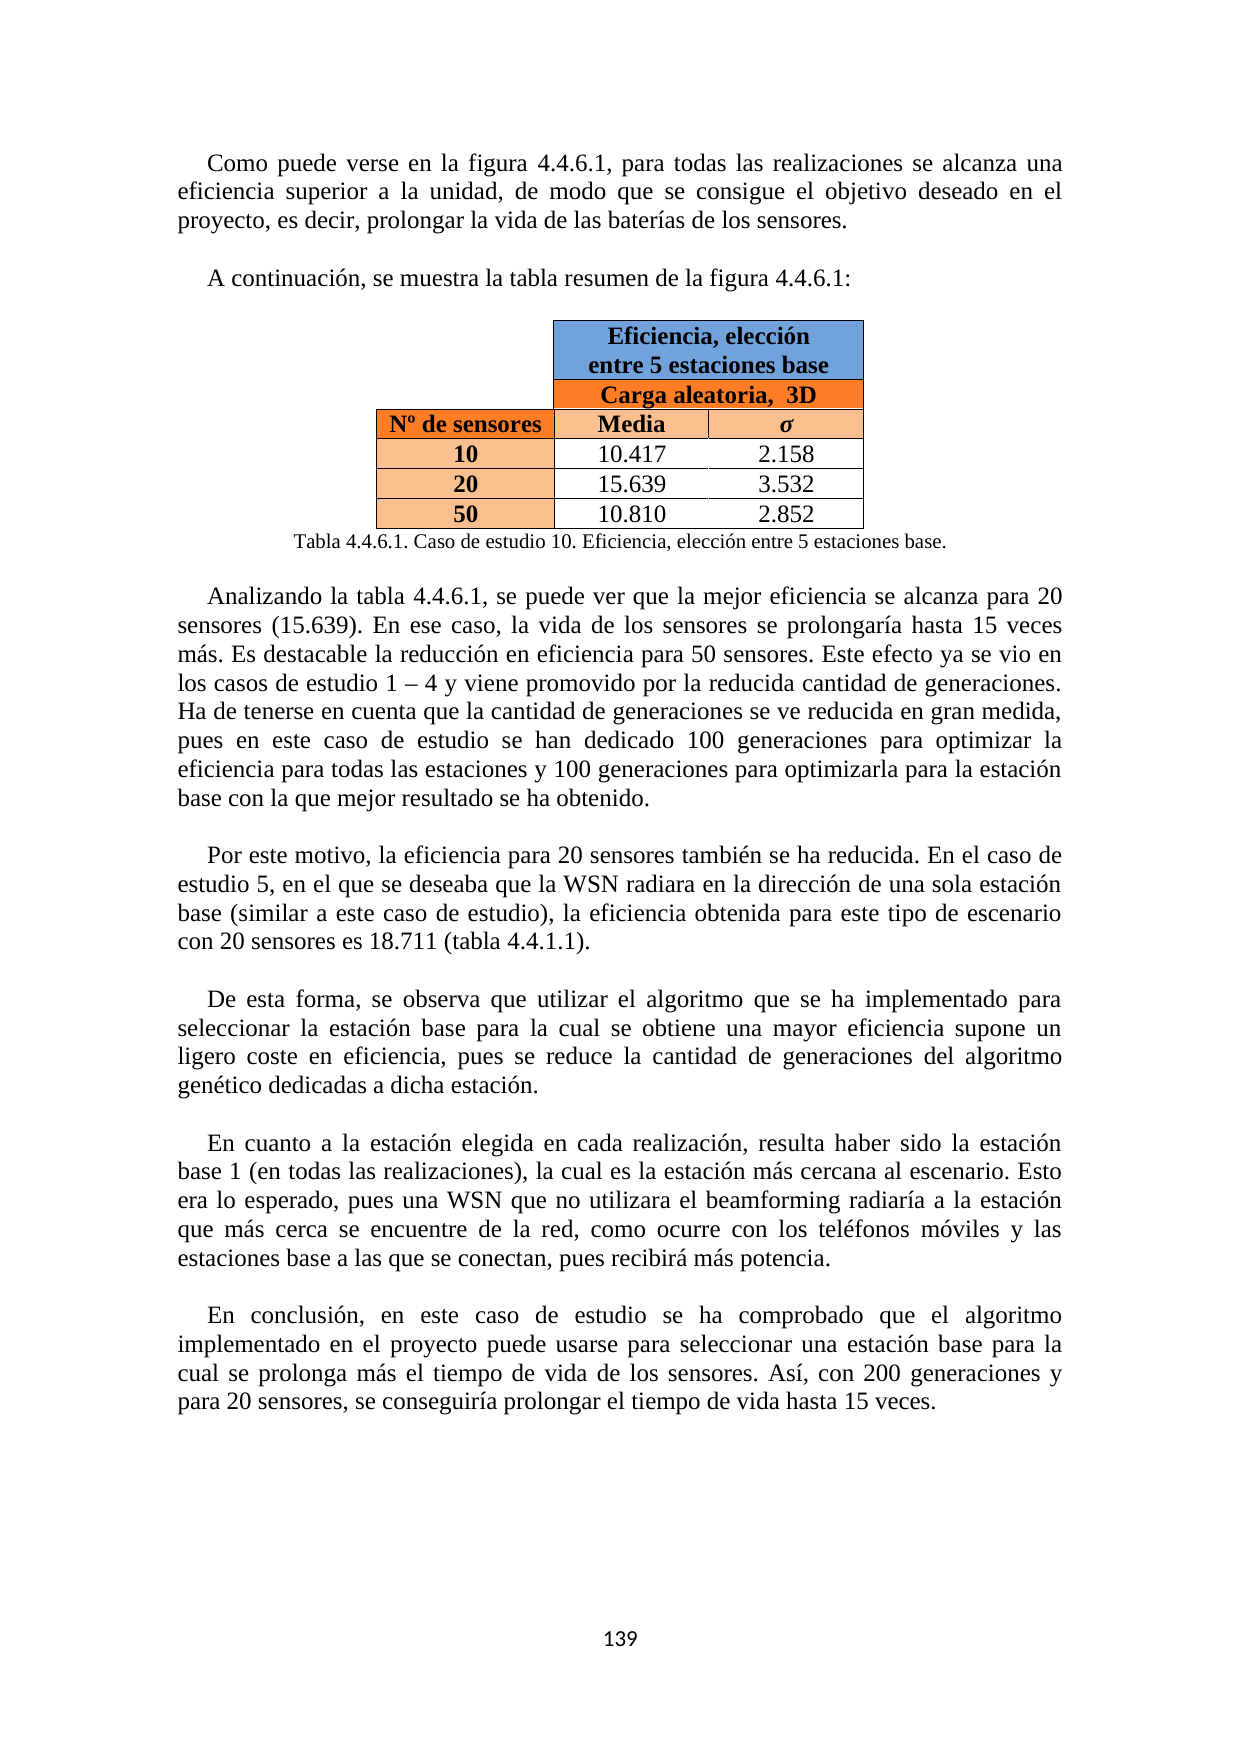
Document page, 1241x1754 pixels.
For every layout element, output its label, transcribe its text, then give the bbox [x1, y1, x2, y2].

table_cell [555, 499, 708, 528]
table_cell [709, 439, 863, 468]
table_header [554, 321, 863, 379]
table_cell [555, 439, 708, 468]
text A continuación, se muestra la tabla resumen de la figura 4.4.6.1: [177, 263, 1063, 291]
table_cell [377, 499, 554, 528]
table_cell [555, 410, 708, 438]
text Como puede verse en la figura 4.4.6.1, para todas las realizaciones se alcanza una eficiencia superior a la unidad, de modo que se consigue el objetivo deseado en el proyecto, es decir, prolongar la vida de las baterías de los sensores. [177, 148, 1063, 234]
text Por este motivo, la eficiencia para 20 sensores también se ha reducida. En el caso de estudio 5, en el que se deseaba que la WSN radiara en la dirección de una sola estación base (similar a este caso de estudio), la eficiencia obtenida para este tipo de escenario con 20 sensores es 18.711 (tabla 4.4.1.1). [177, 840, 1063, 955]
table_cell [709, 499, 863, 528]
text En conclusión, en este caso de estudio se ha comprobado que el algoritmo implementado en el proyecto puede usarse para seleccionar una estación base para la cual se prolonga más el tiempo de vida de los sensores. Así, con 200 generaciones y para 20 sensores, se conseguiría prolongar el tiempo de vida hasta 15 veces. [177, 1300, 1063, 1415]
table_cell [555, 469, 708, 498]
text De esta forma, se observa que utilizar el algoritmo que se ha implementado para seleccionar la estación base para la cual se obtiene una mayor eficiencia supone un ligero coste en eficiencia, pues se reduce la cantidad de generaciones del algoritmo genético dedicadas a dicha estación. [177, 984, 1063, 1099]
text En cuanto a la estación elegida en cada realización, resulta haber sido la estación base 1 (en todas las realizaciones), la cual es la estación más cercana al escenario. Esto era lo esperado, pues una WSN que no utilizara el beamforming radiaría a la estación que más cerca se encuentre de la red, como ocurre con los teléfonos móviles y las estaciones base a las que se conectan, pues recibirá más potencia. [177, 1128, 1063, 1271]
text Tabla 4.4.6.1. Caso de estudio 10. Eficiencia, elección entre 5 estaciones base. [177, 529, 1063, 553]
text Analizando la tabla 4.4.6.1, se puede ver que la mejor eficiencia se alcanza para 20 sensores (15.639). En ese caso, la vida de los sensores se prolongaría hasta 15 veces más. Es destacable la reducción en eficiencia para 50 sensores. Este efecto ya se vio en los casos de estudio 1 – 4 y viene promovido por la reducida cantidad de generaciones. Ha de tenerse en cuenta que la cantidad de generaciones se ve reducida en gran medida, pues en este caso de estudio se han dedicado 100 generaciones para optimizar la eficiencia para todas las estaciones y 100 generaciones para optimizarla para la estación base con la que mejor resultado se ha obtenido. [177, 581, 1063, 811]
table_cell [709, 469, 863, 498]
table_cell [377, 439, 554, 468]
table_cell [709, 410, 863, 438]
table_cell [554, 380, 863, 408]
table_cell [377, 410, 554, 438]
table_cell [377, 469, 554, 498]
